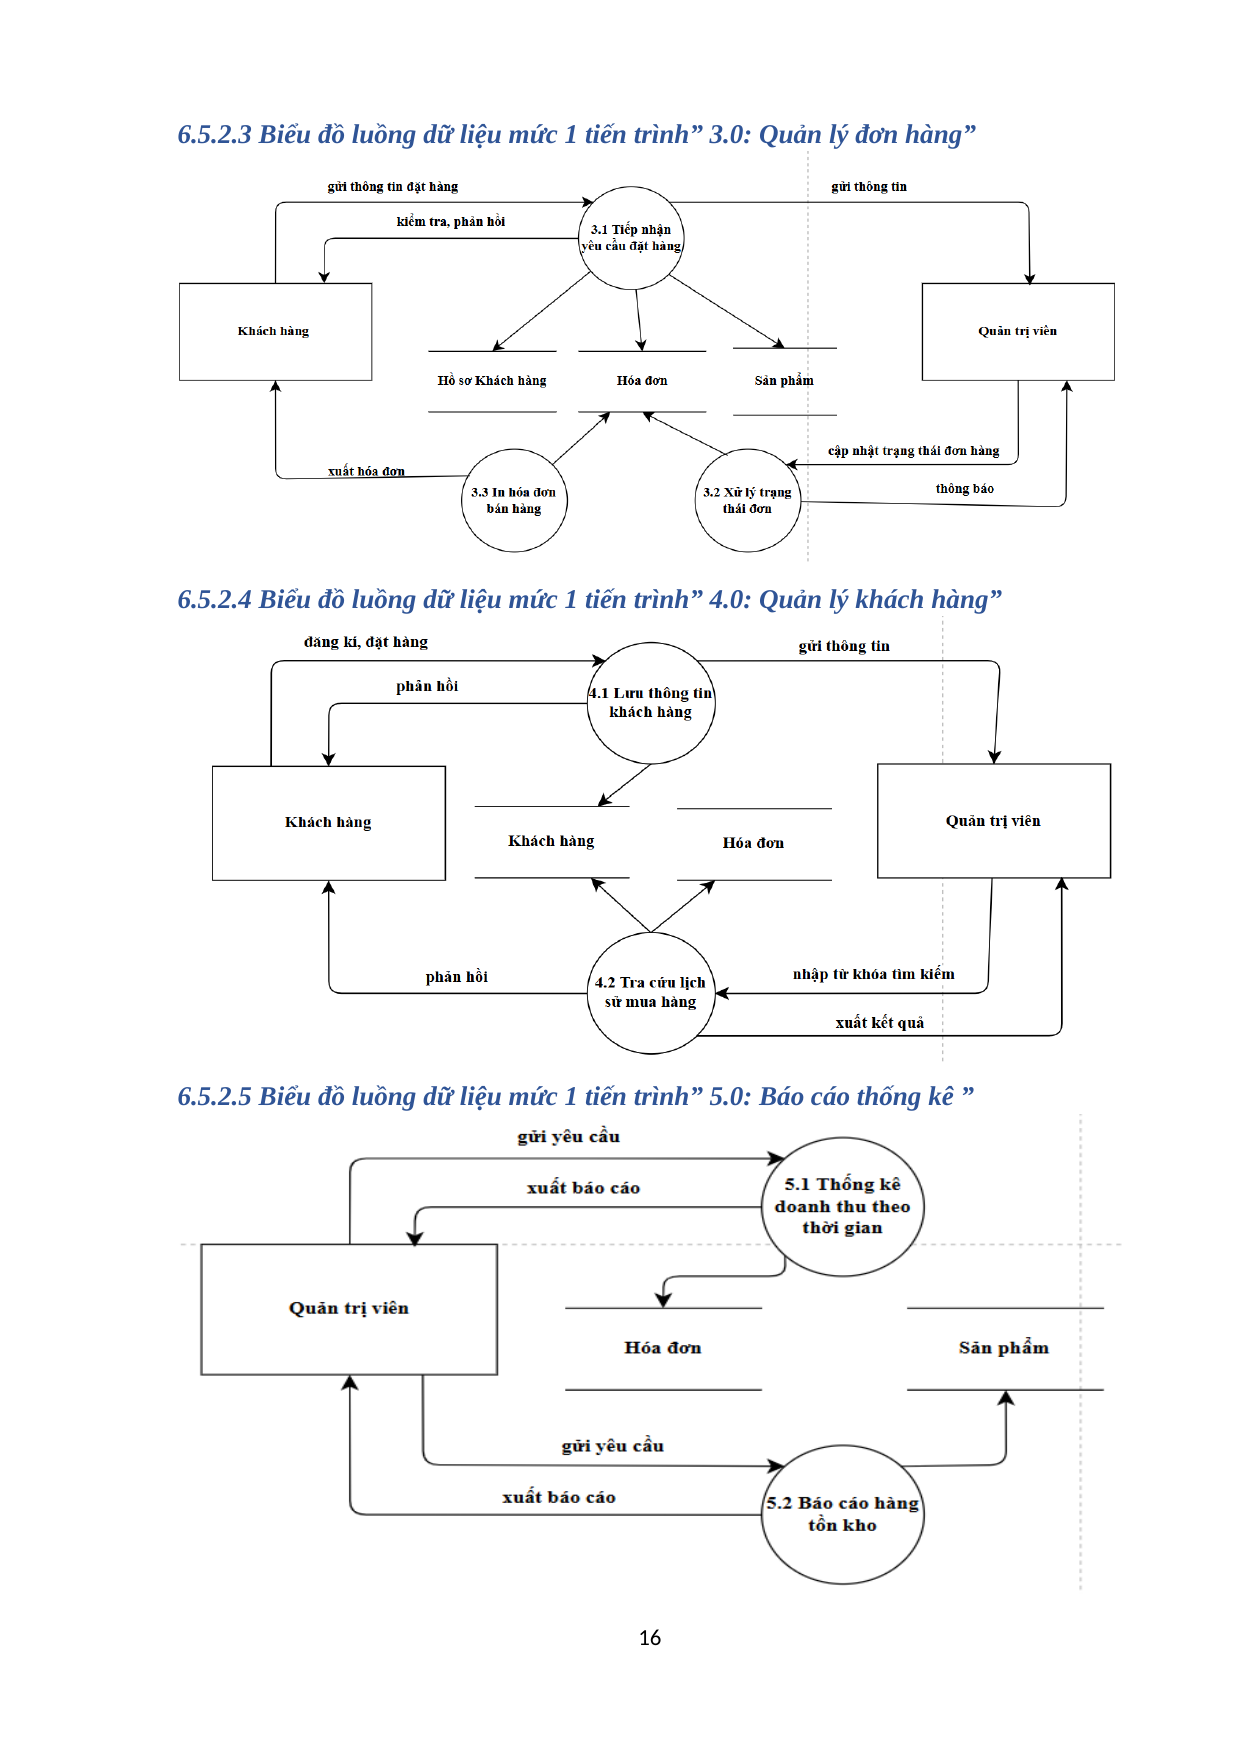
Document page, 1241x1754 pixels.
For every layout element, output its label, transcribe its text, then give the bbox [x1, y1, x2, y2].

subtitle 6.5.2.4 Biểu đồ luồng dữ liệu mức 1 tiến trình” 4.0: Quản lý khách hàng” [177, 583, 1122, 614]
picture [177, 1114, 1122, 1594]
subtitle 6.5.2.3 Biểu đồ luồng dữ liệu mức 1 tiến trình” 3.0: Quản lý đơn hàng” [177, 118, 1122, 149]
subtitle 6.5.2.5 Biểu đồ luồng dữ liệu mức 1 tiến trình” 5.0: Báo cáo thống kê ” [177, 1080, 1122, 1111]
picture [177, 616, 1123, 1062]
picture [177, 151, 1123, 564]
